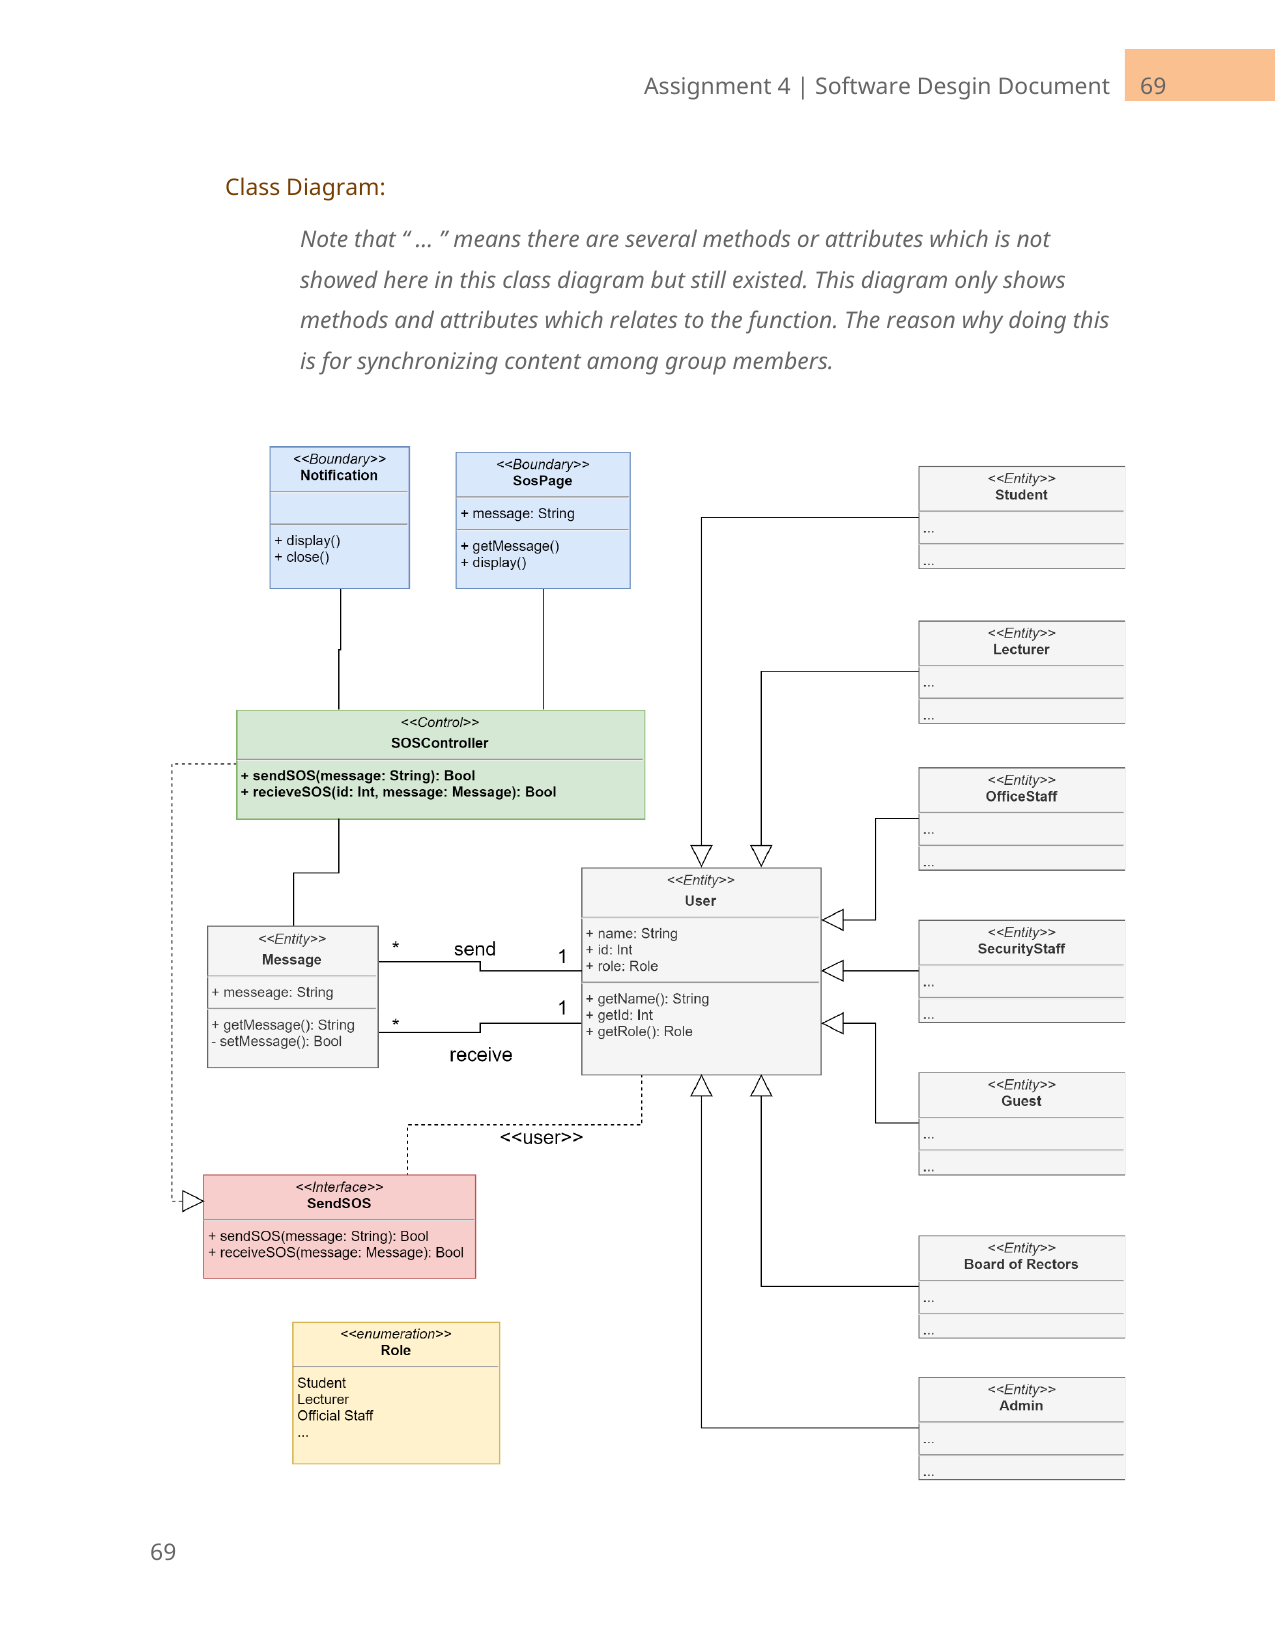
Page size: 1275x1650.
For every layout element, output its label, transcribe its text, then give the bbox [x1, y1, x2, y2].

list Note that “ … ” means there are several methods or attributes which is not showed here in this class diagram but still existed. This diagram only shows methods and attributes which relates to the function. The reason why doing this is for synchronizing content among group members. [300, 223, 1125, 376]
picture [150, 446, 1125, 1481]
subtitle Class Diagram: [150, 171, 1125, 202]
